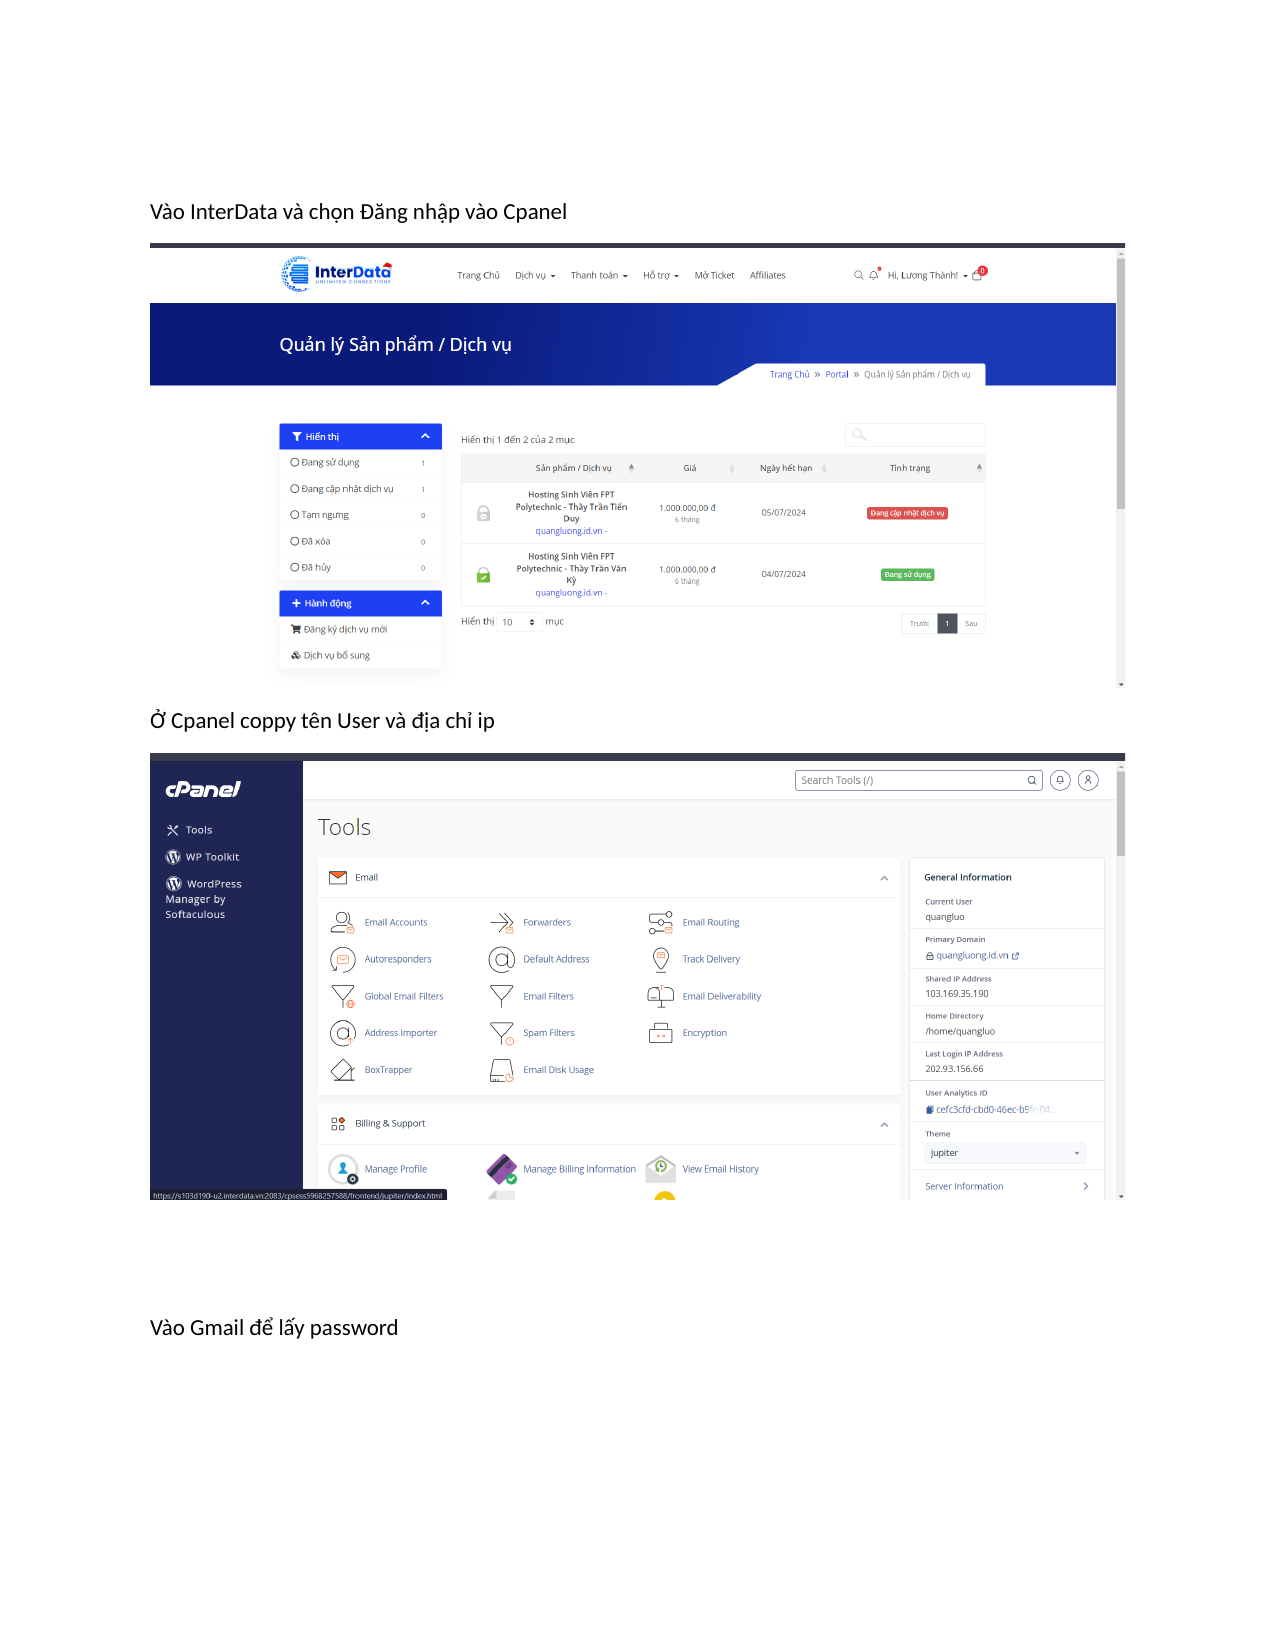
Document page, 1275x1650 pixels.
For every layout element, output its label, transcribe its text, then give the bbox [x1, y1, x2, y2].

picture [150, 243, 1125, 688]
text Vào Gmail để lấy password [150, 1313, 1125, 1341]
picture [150, 753, 1125, 1200]
text Ở Cpanel coppy tên User và địa chỉ ip [150, 707, 1125, 734]
text Vào InterData và chọn Đăng nhập vào Cpanel [150, 197, 1125, 225]
